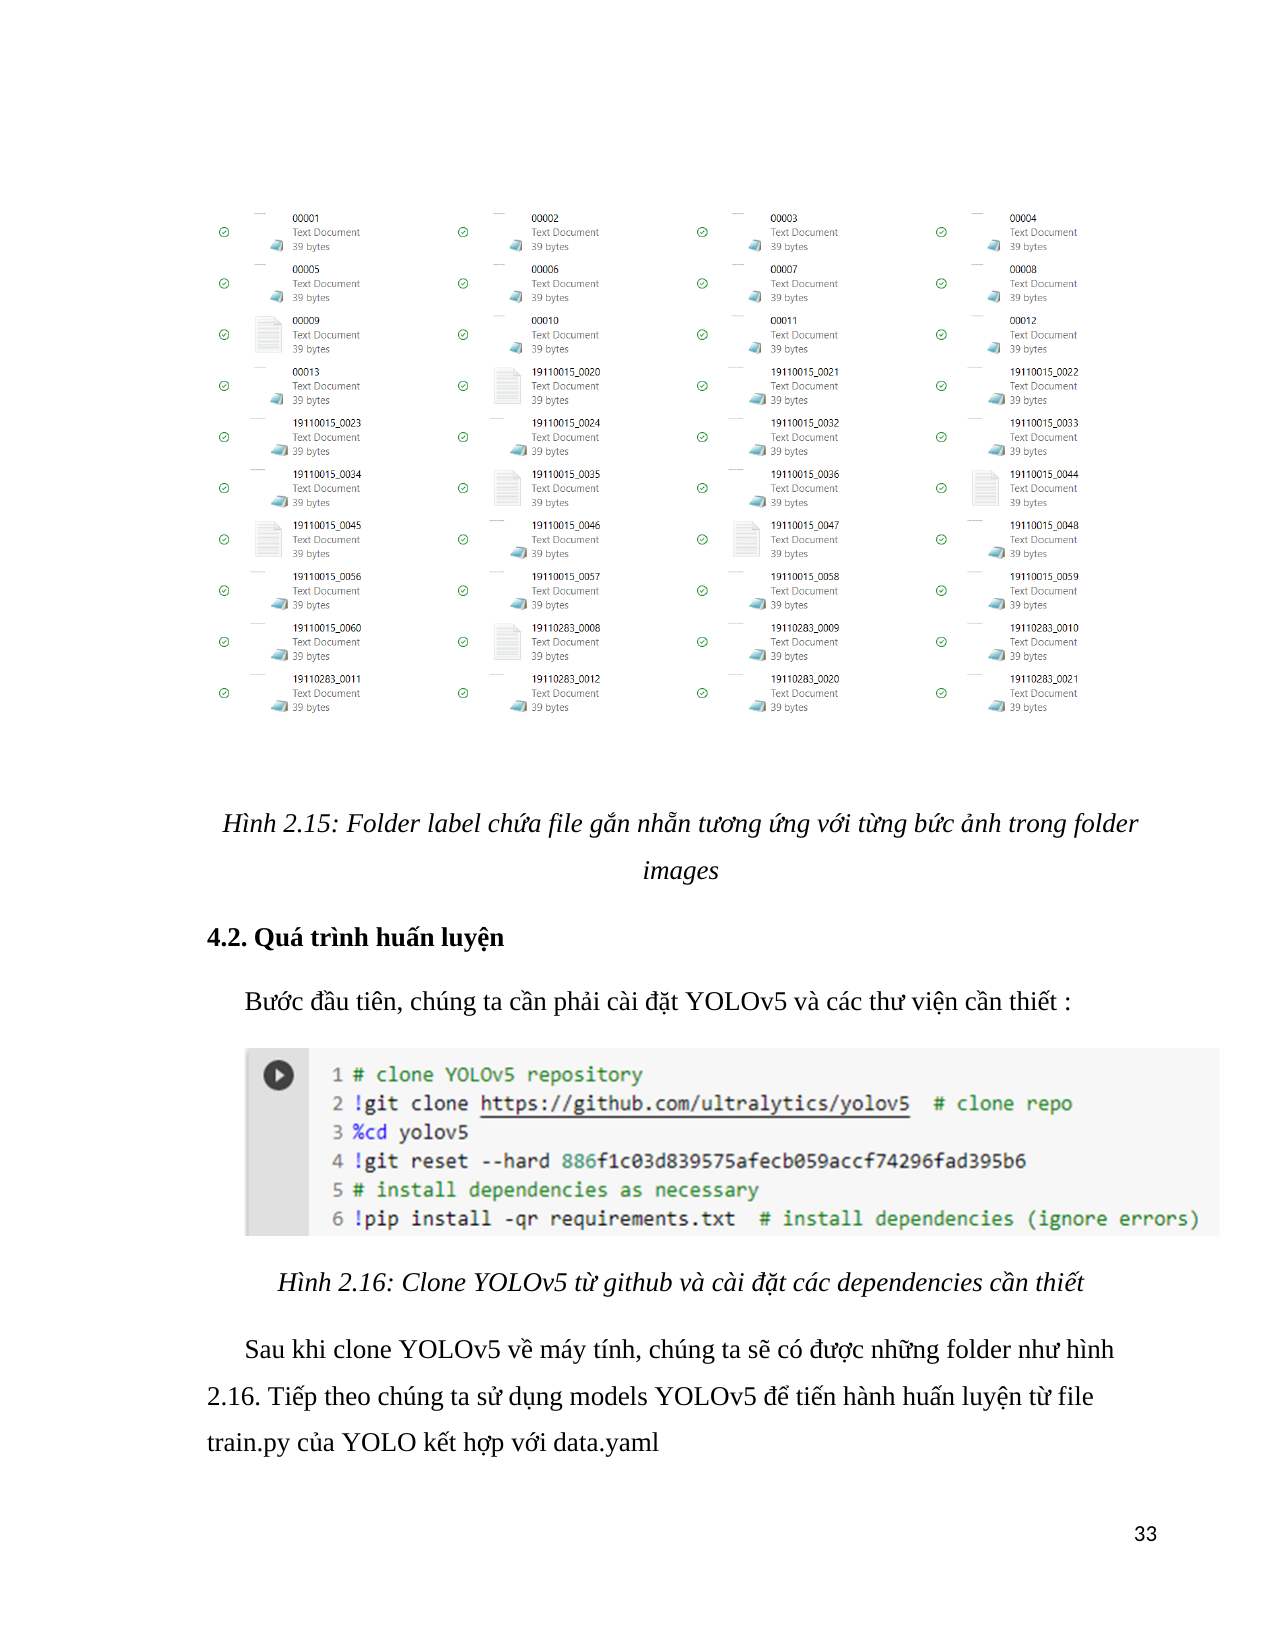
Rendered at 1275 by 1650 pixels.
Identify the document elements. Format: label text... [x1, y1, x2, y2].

list Quá trình huấn luyện [207, 921, 1157, 953]
text Sau khi clone YOLOv5 về máy tính, chúng ta sẽ có được những folder như hình 2.16. Tiếp theo chúng ta sử dụng models YOLOv5 để tiến hành huấn luyện từ file train.py của YOLO kết hợp với data.yaml [207, 1333, 1157, 1458]
text Hình 2.16: Clone YOLOv5 từ github và cài đặt các dependencies cần thiết [207, 1266, 1157, 1297]
picture [244, 1048, 1220, 1236]
text Bước đầu tiên, chúng ta cần phải cài đặt YOLOv5 và các thư viện cần thiết : [207, 985, 1157, 1016]
text Hình 2.15: Folder label chứa file gắn nhẵn tương ứng với từng bức ảnh trong folder images [207, 807, 1157, 885]
picture [206, 206, 1173, 718]
